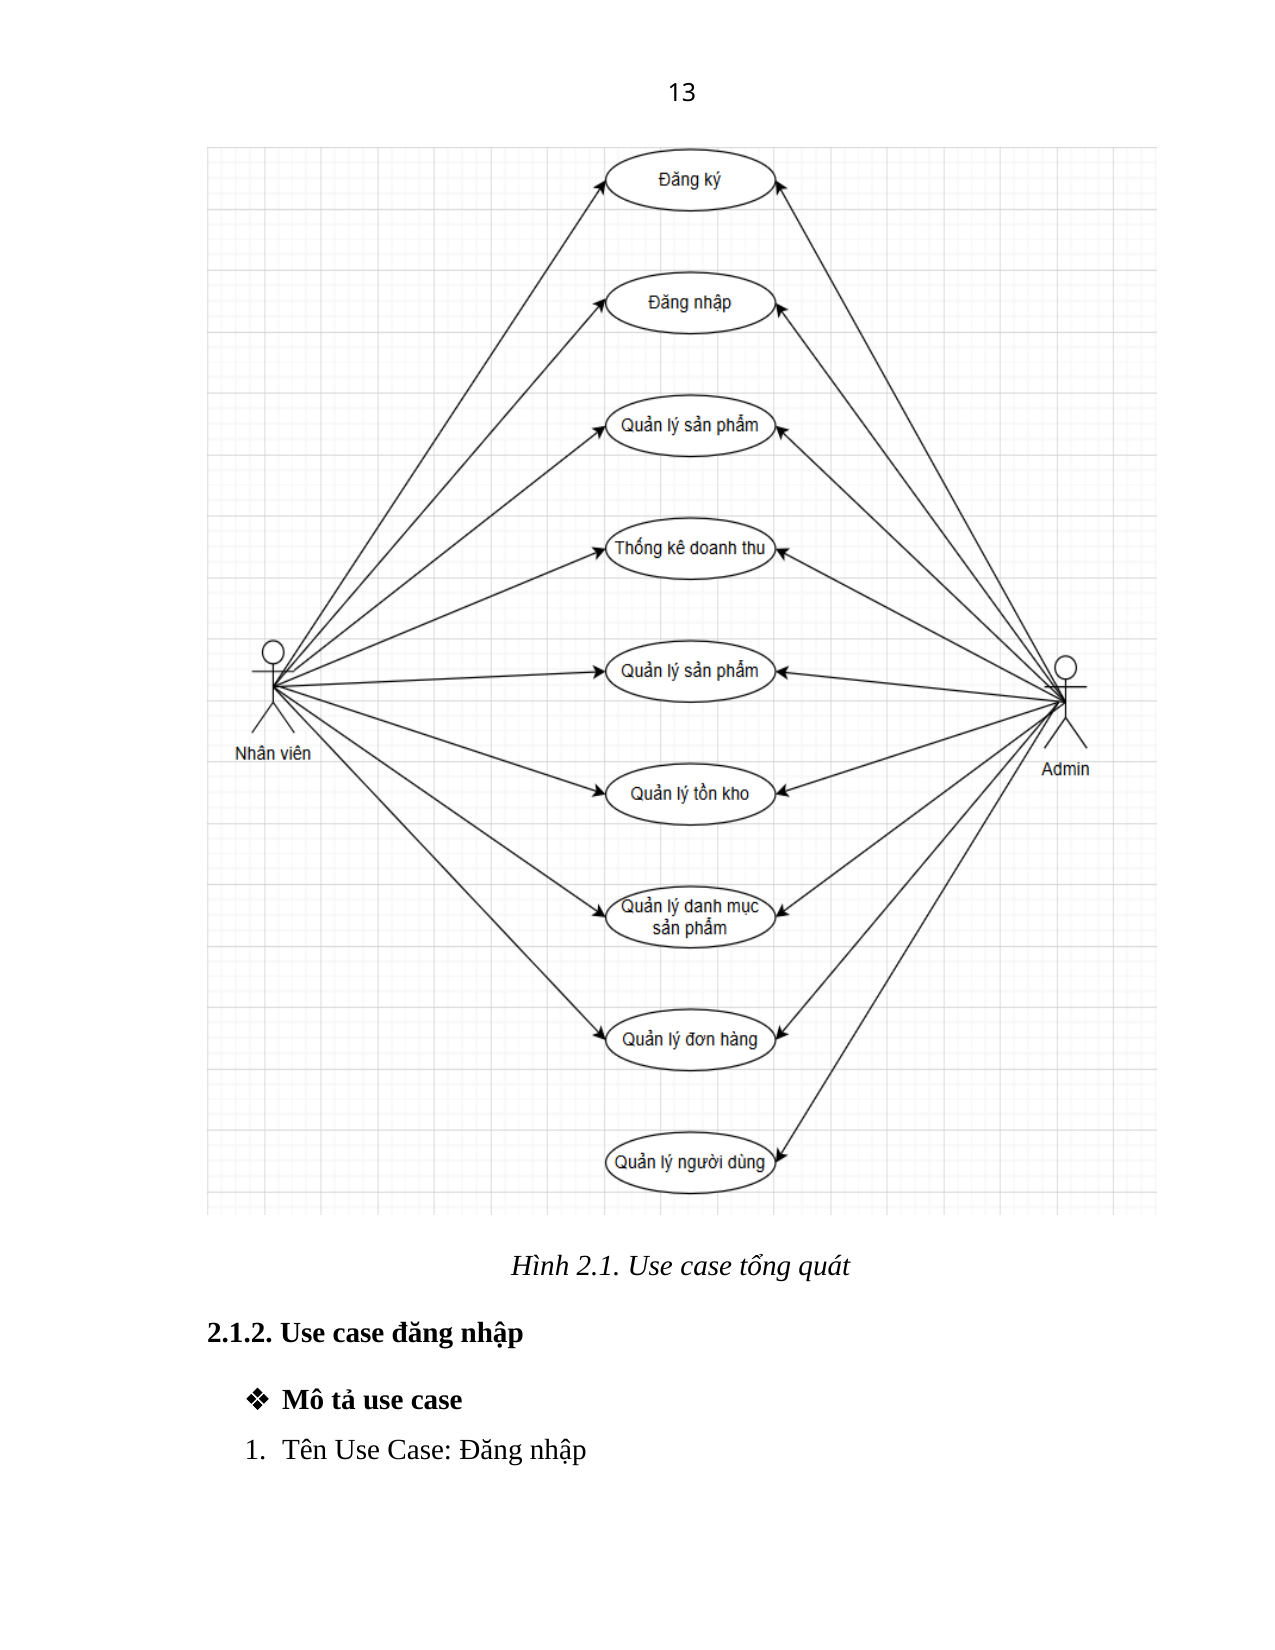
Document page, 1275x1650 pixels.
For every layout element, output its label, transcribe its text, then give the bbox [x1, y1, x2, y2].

text Hình 2.1. Use case tổng quát [207, 1248, 1157, 1282]
list Mô tả use case [244, 1382, 1157, 1416]
picture [206, 147, 1157, 1215]
list Tên Use Case: Đăng nhập [244, 1432, 1157, 1466]
text 2.1.2. Use case đăng nhập [207, 1315, 1157, 1348]
